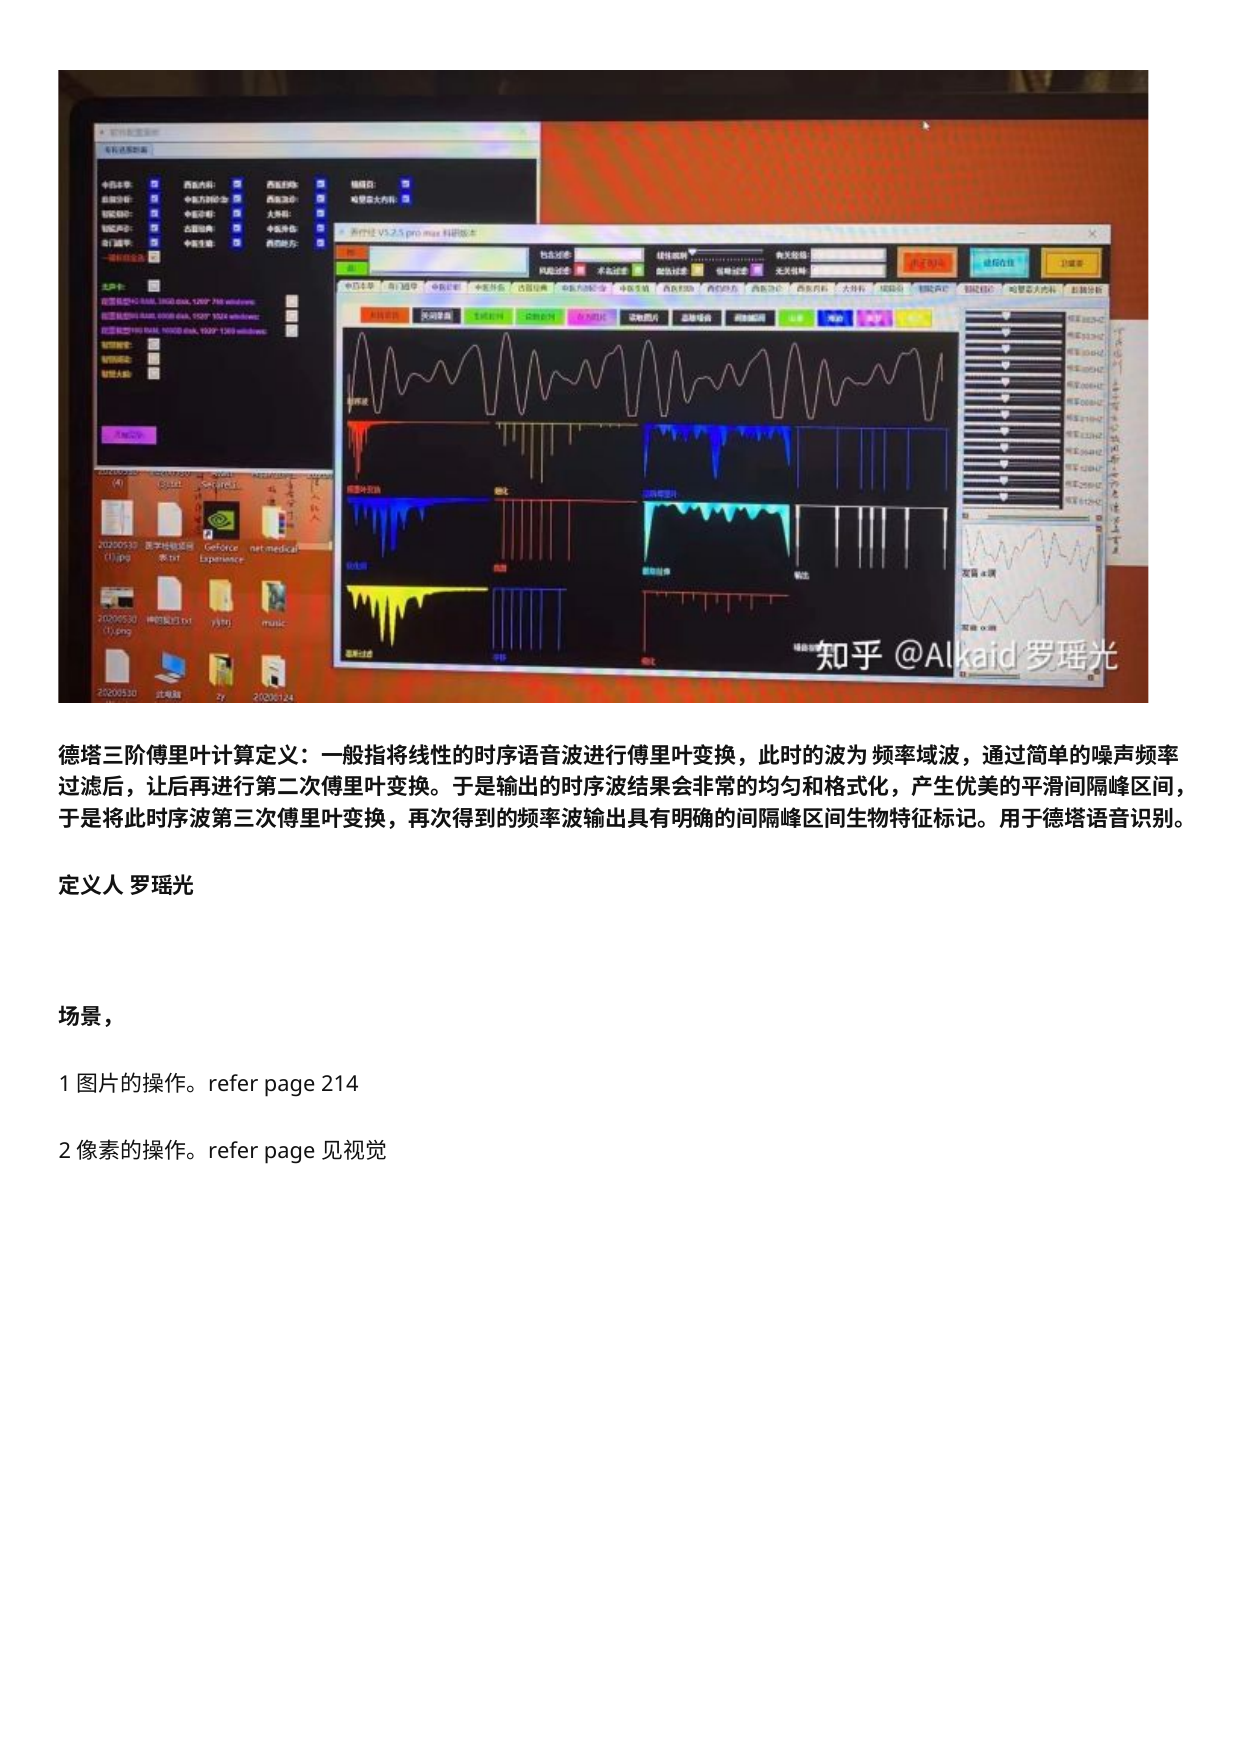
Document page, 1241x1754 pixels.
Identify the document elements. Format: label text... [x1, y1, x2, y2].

text 场景， [58, 999, 1201, 1031]
picture [58, 70, 1149, 703]
text 德塔三阶傅里叶计算定义：一般指将线性的时序语音波进行傅里叶变换，此时的波为 频率域波，通过简单的噪声频率过滤后，让后再进行第二次傅里叶变换。于是输出的时序波结果会非常的均匀和格式化，产生优美的平滑间隔峰区间，于是将此时序波第三次傅里叶变换，再次得到的频率波输出具有明确的间隔峰区间生物特征标记。用于德塔语音识别。 [58, 738, 1201, 833]
text 1 图片的操作。refer page 214 [58, 1066, 1201, 1098]
text 2 像素的操作。refer page 见视觉 [58, 1133, 1201, 1164]
text 定义人 罗瑶光 [58, 868, 1201, 899]
